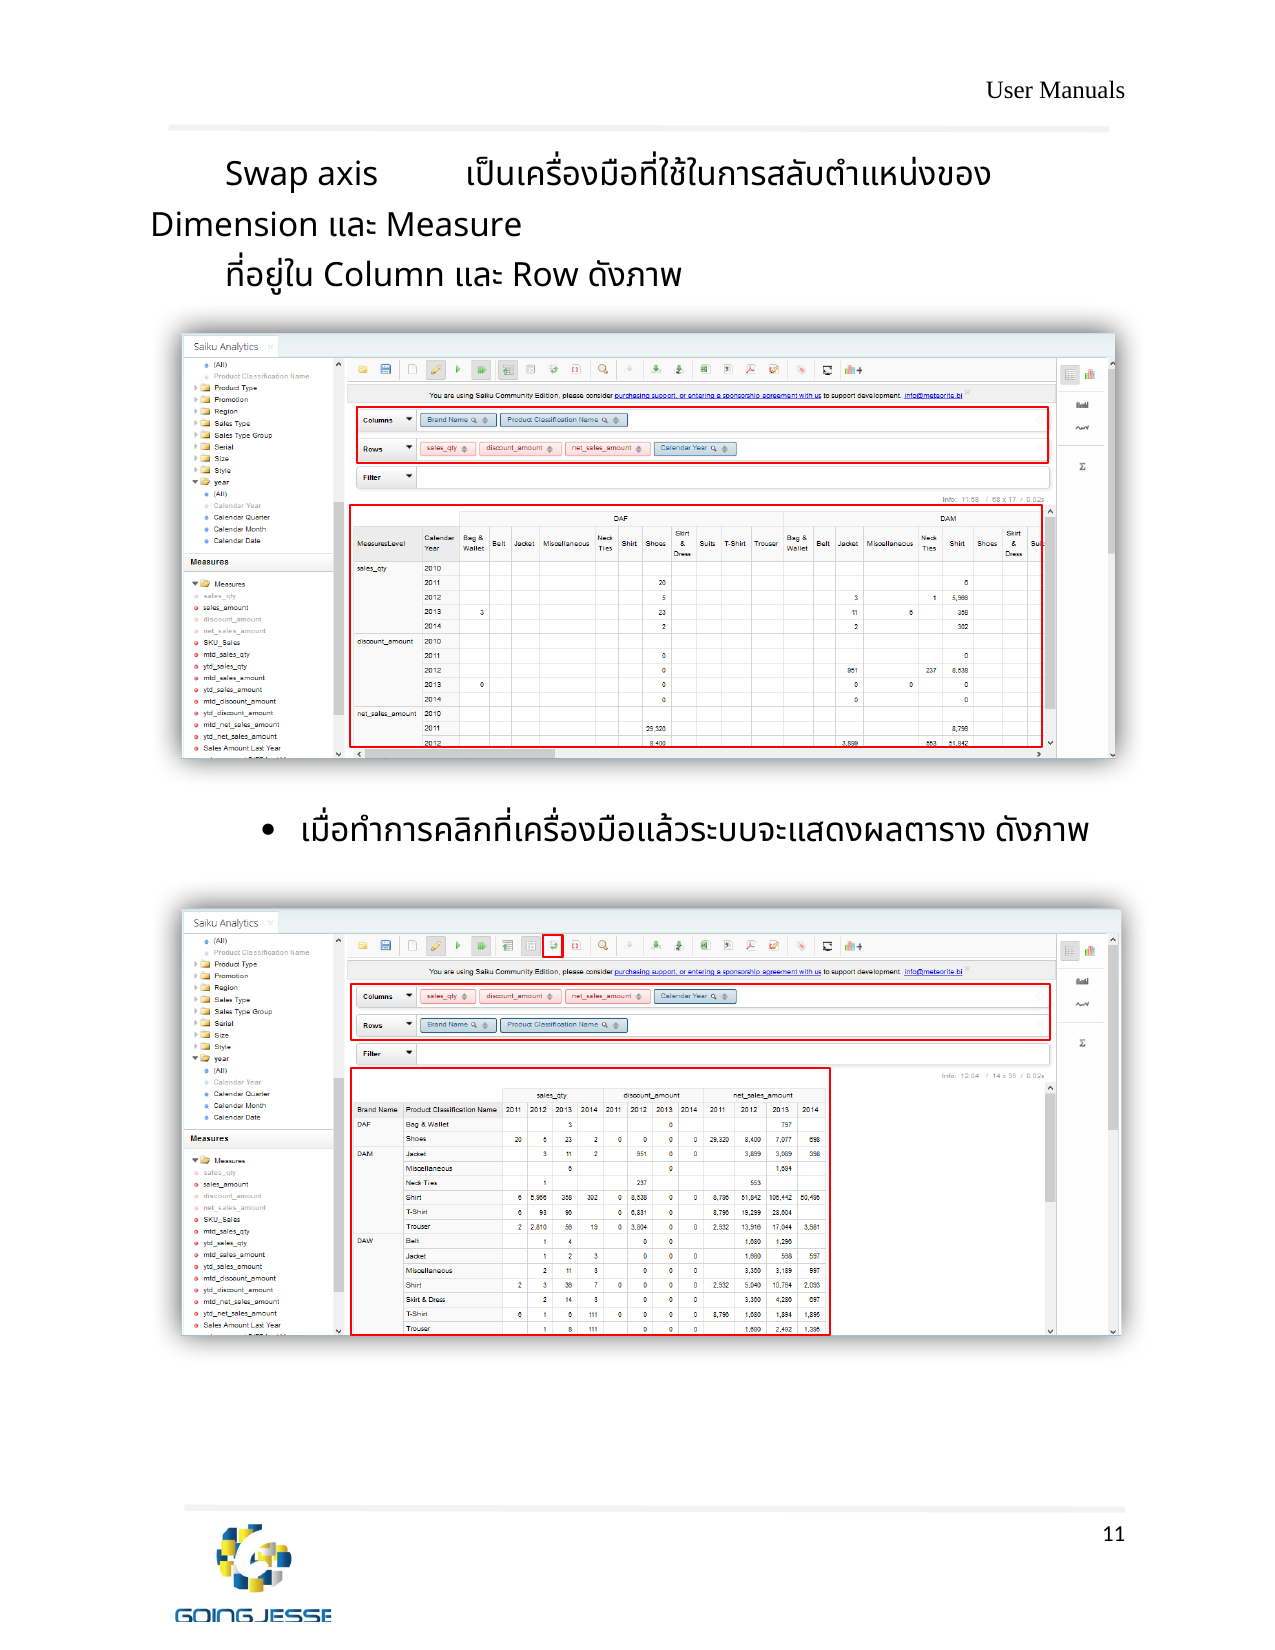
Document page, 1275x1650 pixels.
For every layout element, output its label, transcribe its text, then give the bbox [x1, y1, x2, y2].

picture [181, 908, 1122, 1336]
text ที่อยู่ใน Column และ Row ดังภาพ [150, 251, 1125, 302]
text Swap axis เป็นเครื่องมือที่ใช้ในการสลับตำแหน่งของ Dimension และ Measure [150, 150, 1125, 251]
picture [181, 333, 1115, 759]
picture [352, 1069, 829, 1334]
list เมื่อทำการคลิกที่เครื่องมือแล้วระบบจะแสดงผลตาราง ดังภาพ [262, 806, 1125, 857]
